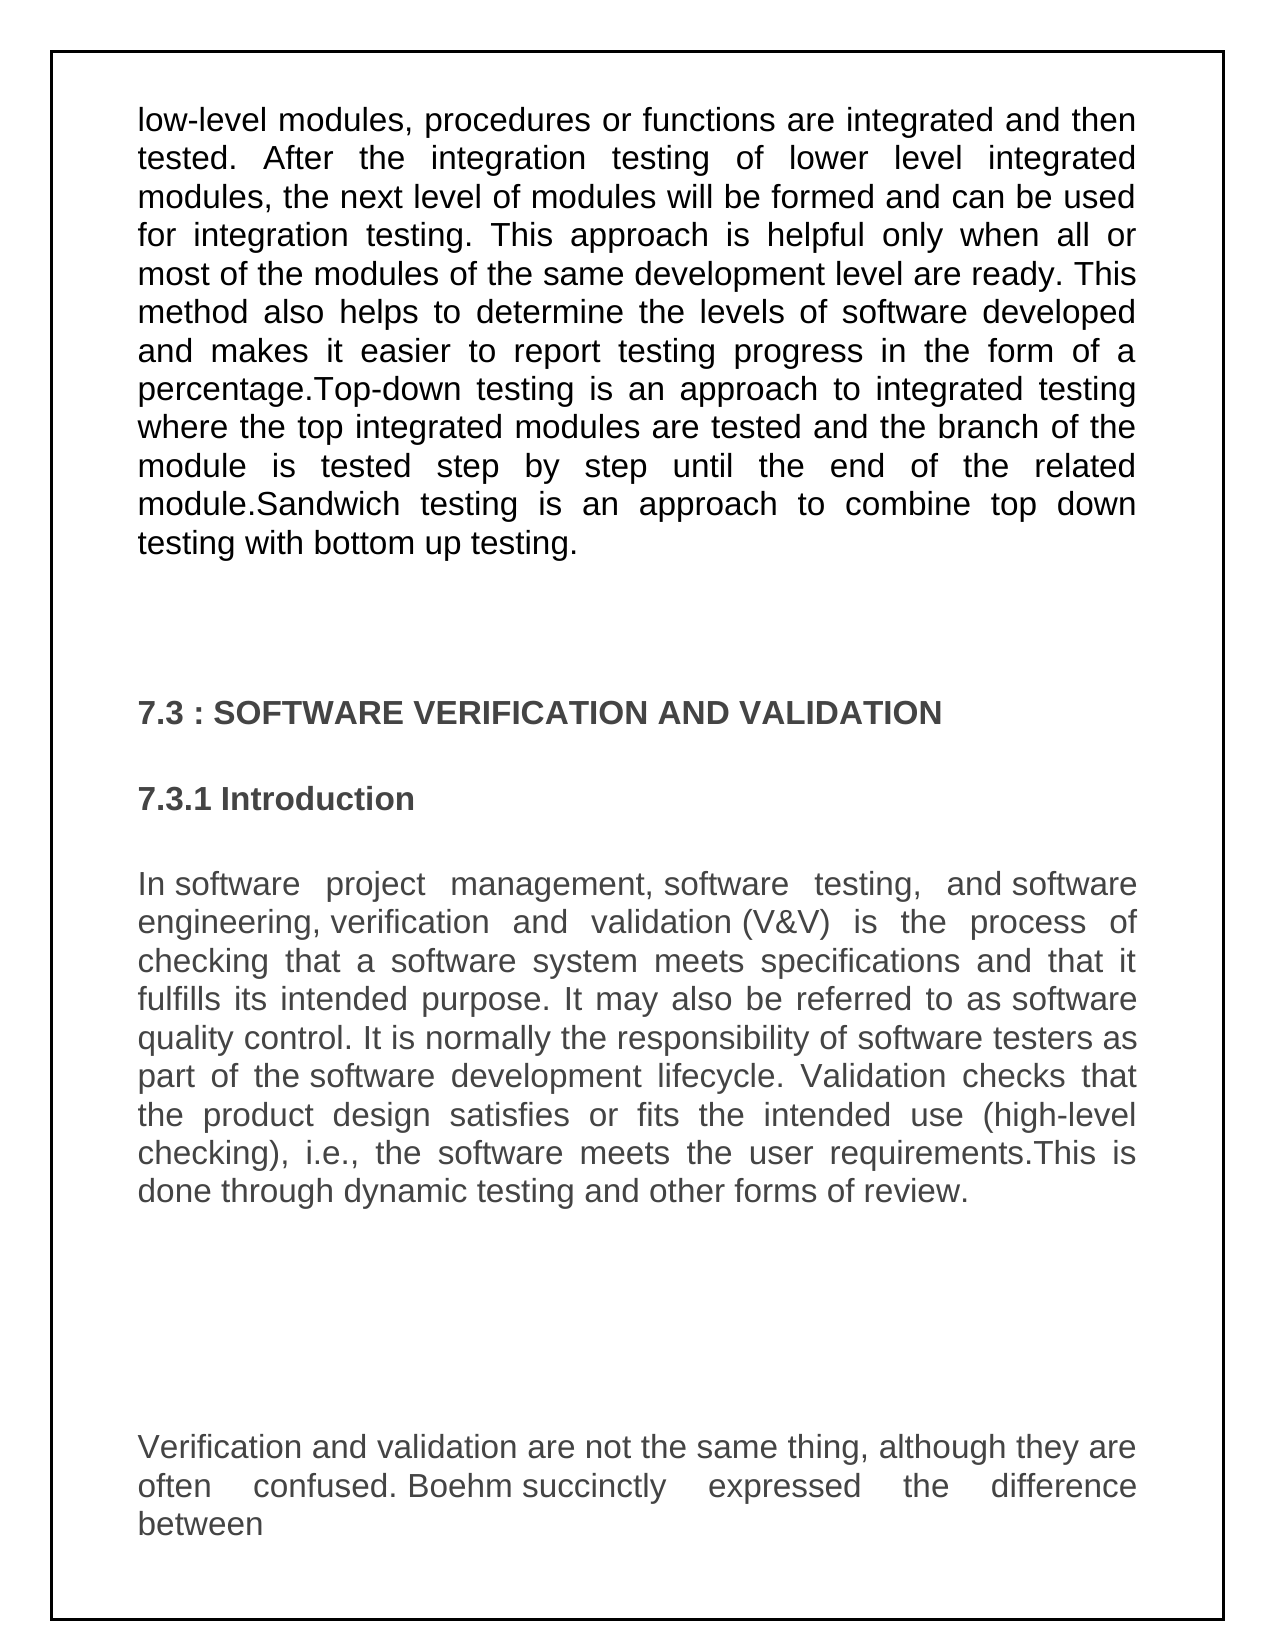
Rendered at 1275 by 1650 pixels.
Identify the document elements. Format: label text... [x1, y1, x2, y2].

text 7.3 : SOFTWARE VERIFICATION AND VALIDATION [137, 693, 1137, 732]
text In software project management, software testing, and software engineering, verification and validation (V&V) is the process of checking that a software system meets specifications and that it fulfills its intended purpose. It may also be referred to as software quality control. It is normally the responsibility of software testers as part of the software development lifecycle. Validation checks that the product design satisfies or fits the intended use (high-level checking), i.e., the software meets the user requirements.This is done through dynamic testing and other forms of review. [137, 864, 1137, 1210]
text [137, 100, 1137, 561]
text Verification and validation are not the same thing, although they are often confused. Boehm succinctly expressed the difference between [137, 1427, 1137, 1543]
text 7.3.1 Introduction [137, 779, 1137, 817]
